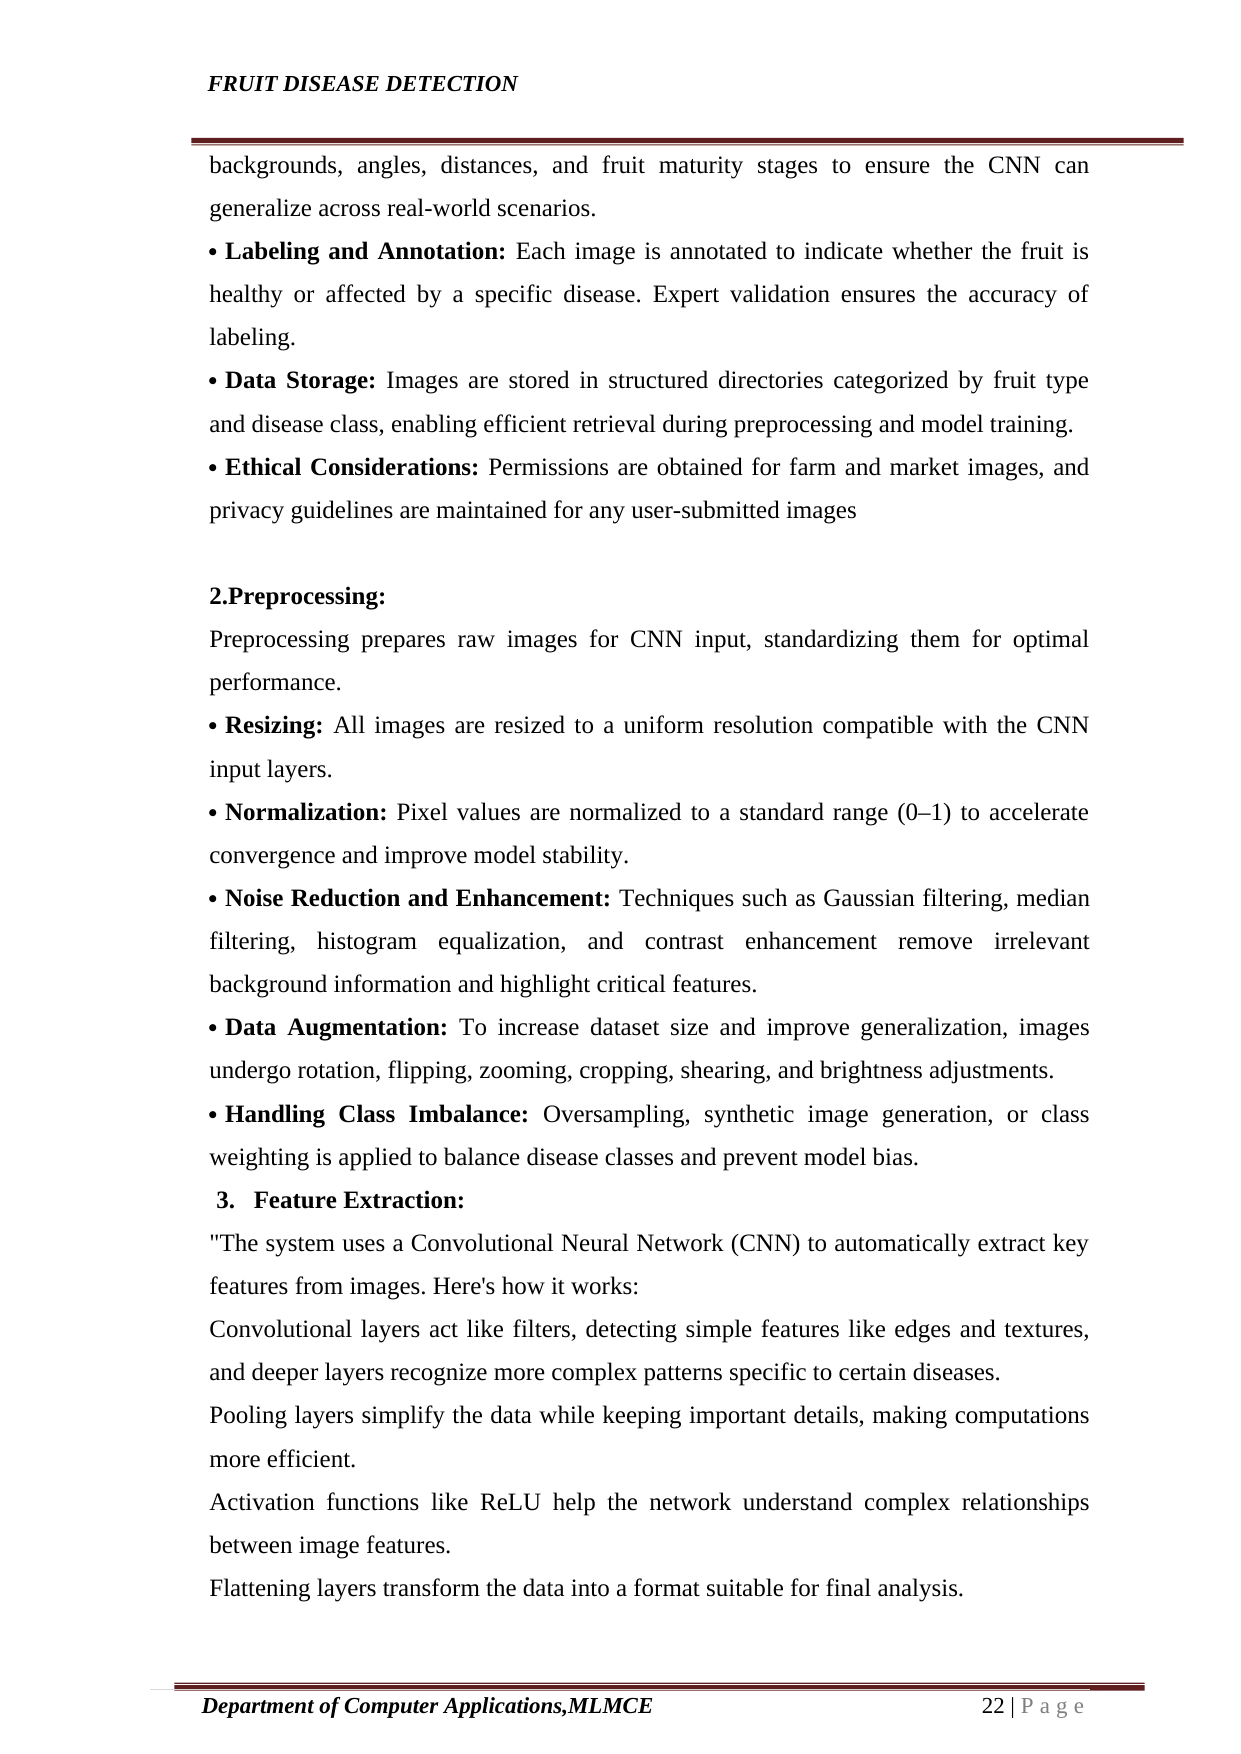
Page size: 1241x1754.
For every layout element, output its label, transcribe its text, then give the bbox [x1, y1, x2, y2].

list Resizing: All images are resized to a uniform resolution compatible with the CNN input layers. [209, 711, 1090, 782]
list Labeling and Annotation: Each image is annotated to indicate whether the fruit is healthy or affected by a specific disease. Expert validation ensures the accuracy of labeling. [209, 236, 1090, 351]
text Flattening layers transform the data into a format suitable for final analysis. [209, 1573, 1090, 1602]
list Data Storage: Images are stored in structured directories categorized by fruit type and disease class, enabling efficient retrieval during preprocessing and model training. [209, 366, 1090, 437]
list Handling Class Imbalance: Oversampling, synthetic image generation, or class weighting is applied to balance disease classes and prevent model bias. [209, 1099, 1090, 1171]
text "The system uses a Convolutional Neural Network (CNN) to automatically extract key features from images. Here's how it works: [209, 1228, 1090, 1300]
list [209, 150, 1090, 222]
list Ethical Considerations: Permissions are obtained for farm and market images, and privacy guidelines are maintained for any user-submitted images [209, 452, 1090, 524]
list Data Augmentation: To increase dataset size and improve generalization, images undergo rotation, flipping, zooming, cropping, shearing, and brightness adjustments. [209, 1012, 1090, 1084]
text 2.Preprocessing: Preprocessing prepares raw images for CNN input, standardizing them for optimal performance. [209, 581, 1090, 696]
list Normalization: Pixel values are normalized to a standard range (0–1) to accelerate convergence and improve model stability. [209, 797, 1090, 869]
text Activation functions like ReLU help the network understand complex relationships between image features. [209, 1487, 1090, 1559]
list Noise Reduction and Enhancement: Techniques such as Gaussian filtering, median filtering, histogram equalization, and contrast enhancement remove irrelevant background information and highlight critical features. [209, 883, 1090, 998]
text Convolutional layers act like filters, detecting simple features like edges and textures, and deeper layers recognize more complex patterns specific to certain diseases. [209, 1314, 1090, 1386]
text Pooling layers simplify the data while keeping important details, making computations more efficient. [209, 1401, 1090, 1472]
list Feature Extraction: [216, 1185, 1090, 1214]
